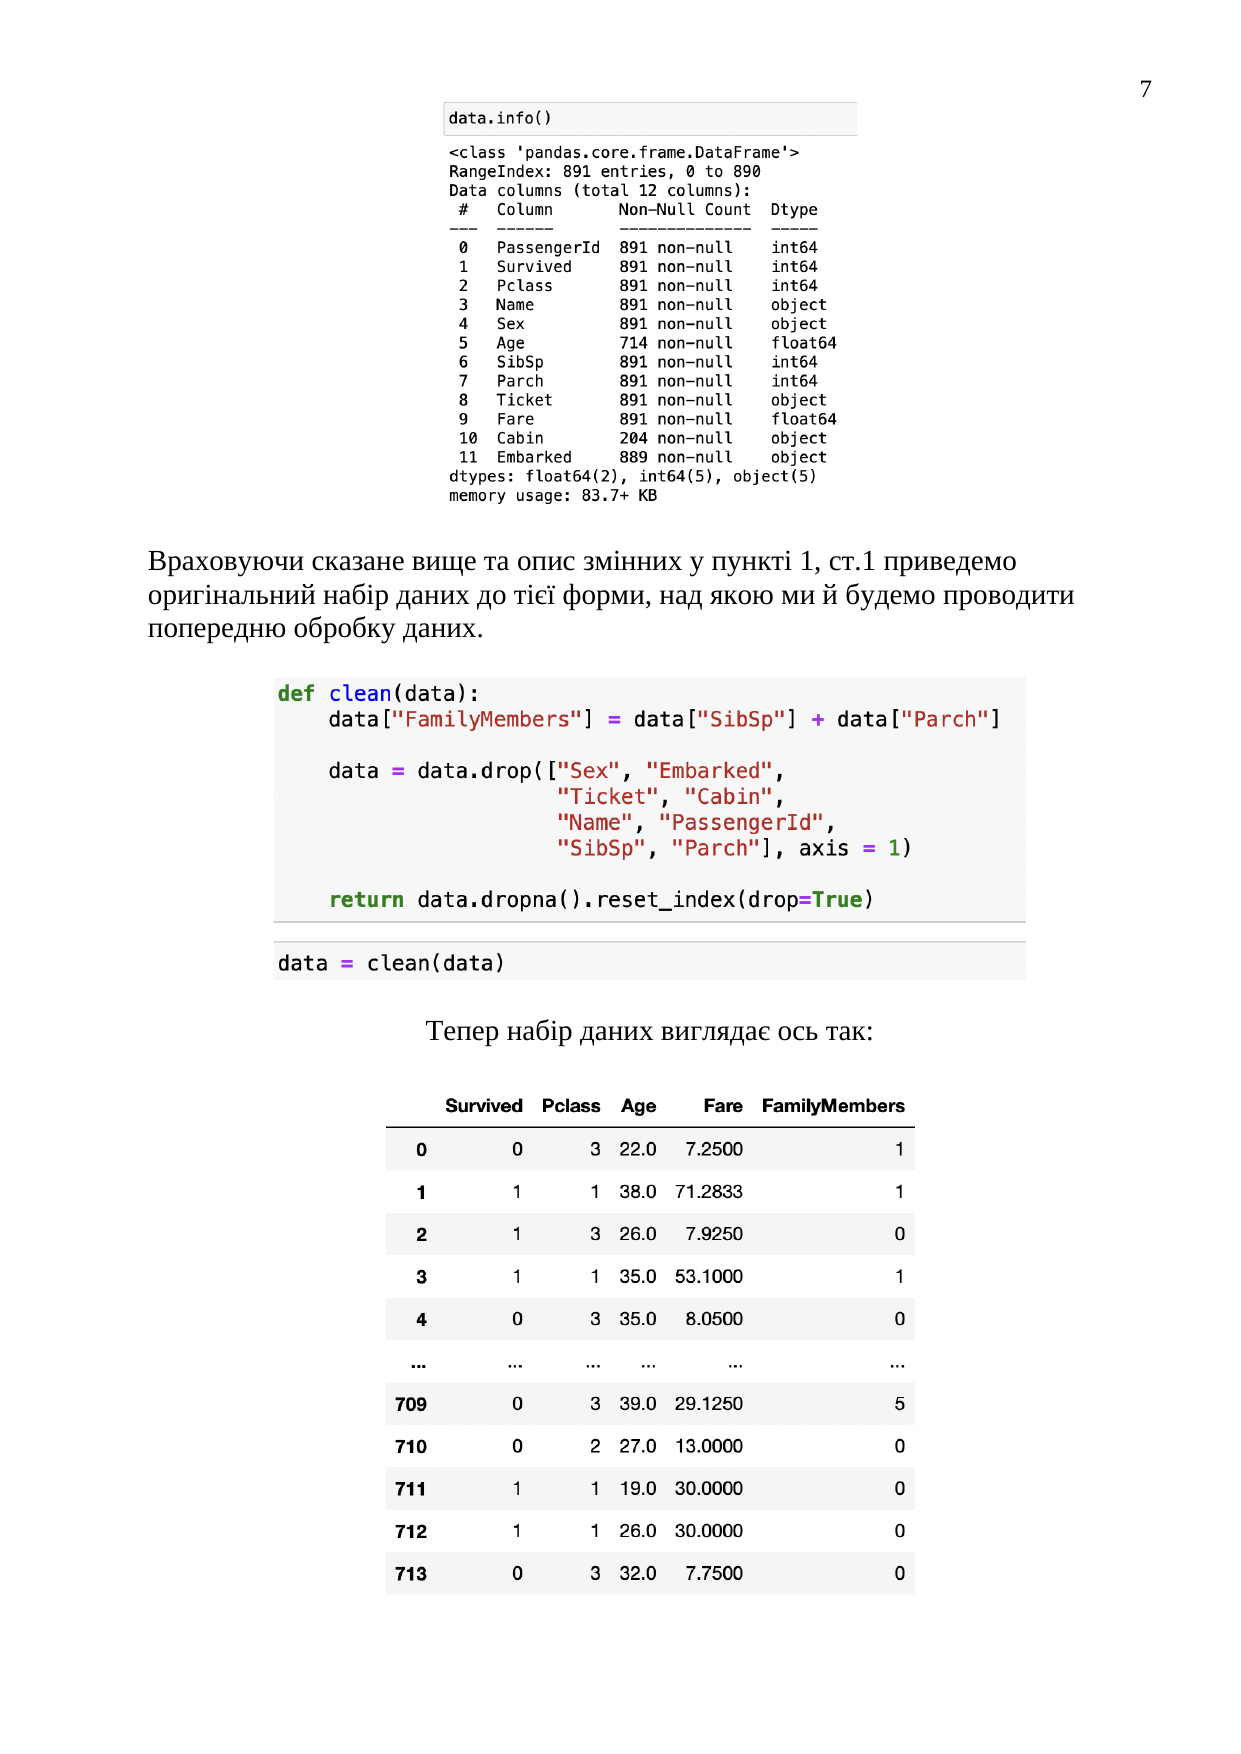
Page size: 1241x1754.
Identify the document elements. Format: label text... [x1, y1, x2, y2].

picture [273, 677, 1026, 980]
picture [377, 1079, 923, 1613]
text Враховуючи сказане вище та опис змінних у пункті 1, ст.1 приведемо оригінальний набір даних до тієї форми, над якою ми й будемо проводити попередню обробку даних. [148, 543, 1152, 644]
picture [442, 102, 858, 510]
text Тепер набір даних виглядає ось так: [148, 1013, 1152, 1046]
